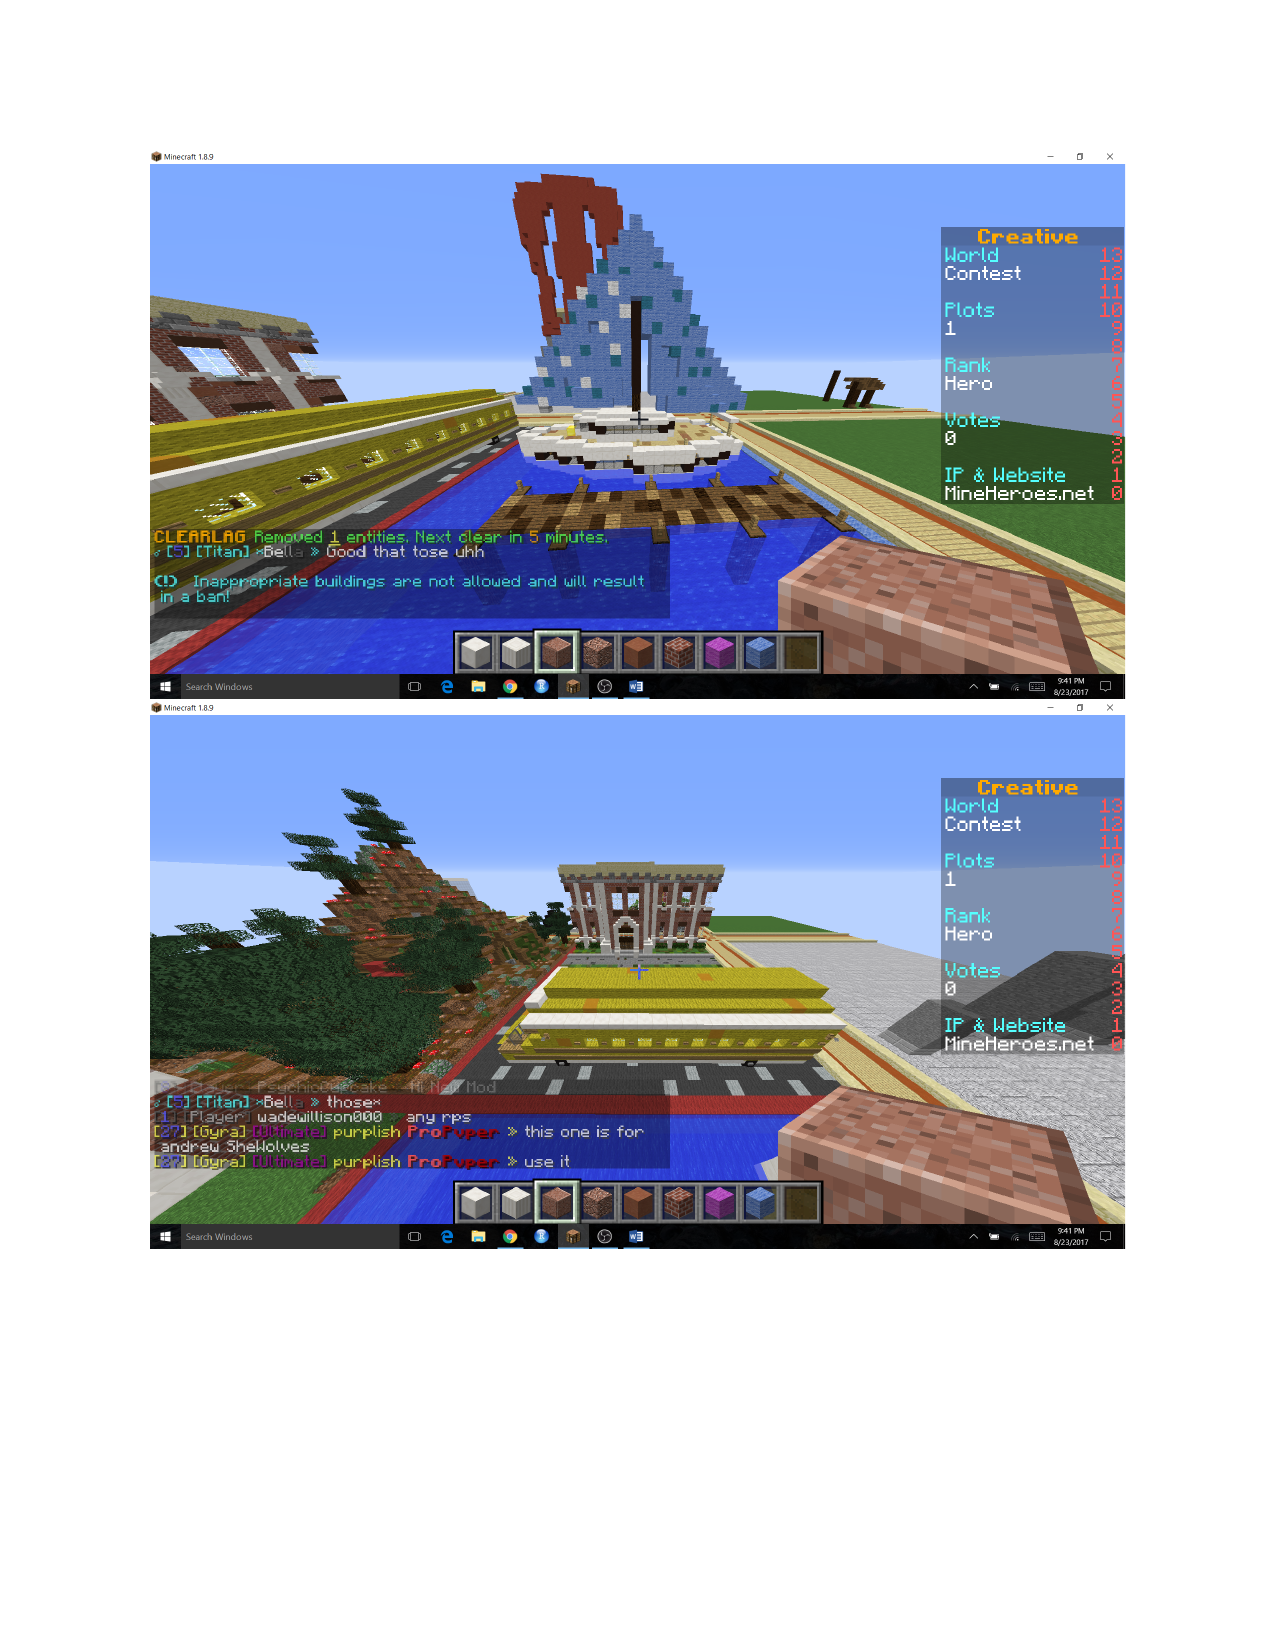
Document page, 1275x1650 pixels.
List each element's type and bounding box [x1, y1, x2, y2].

picture [150, 700, 1125, 1249]
picture [150, 150, 1125, 699]
